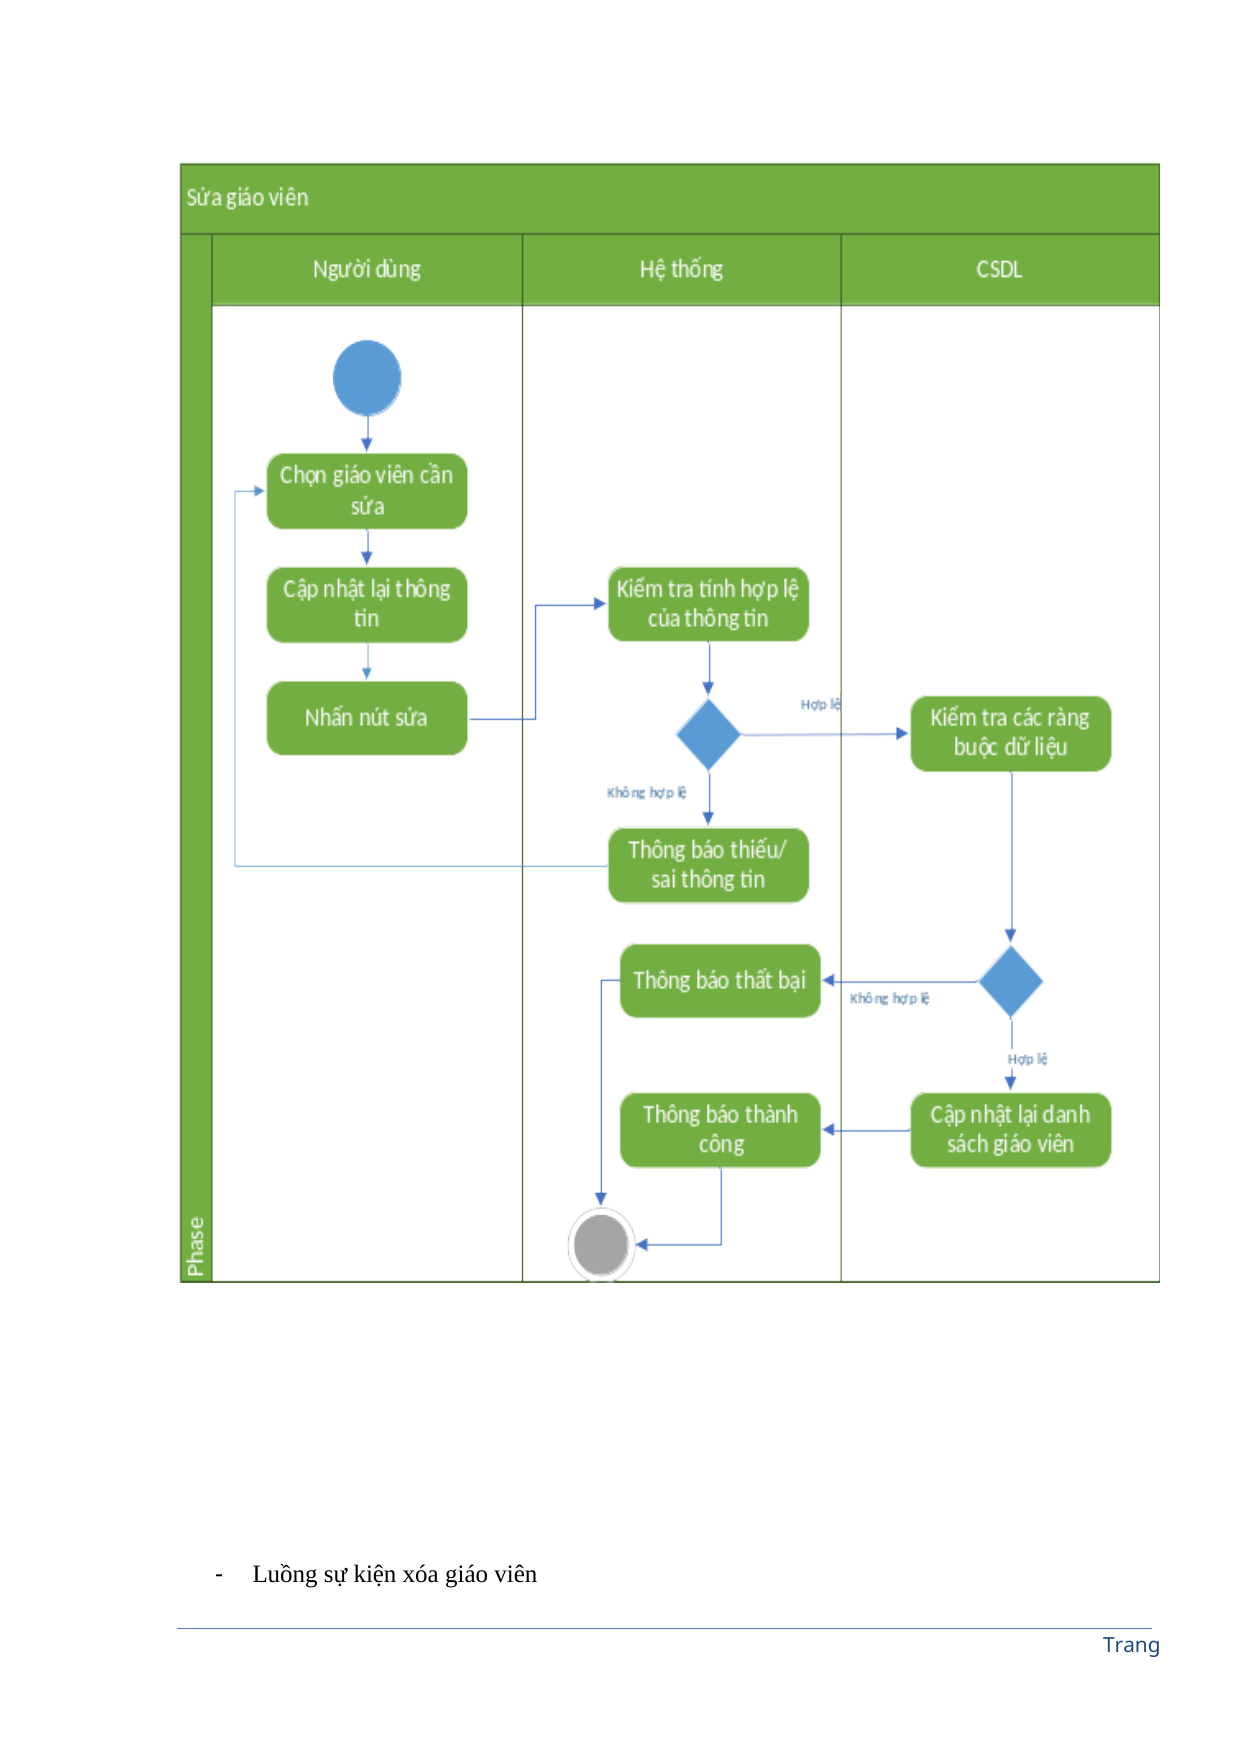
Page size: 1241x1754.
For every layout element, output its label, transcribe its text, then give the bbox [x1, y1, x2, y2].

list Luồng sự kiện xóa giáo viên [215, 1556, 1152, 1590]
